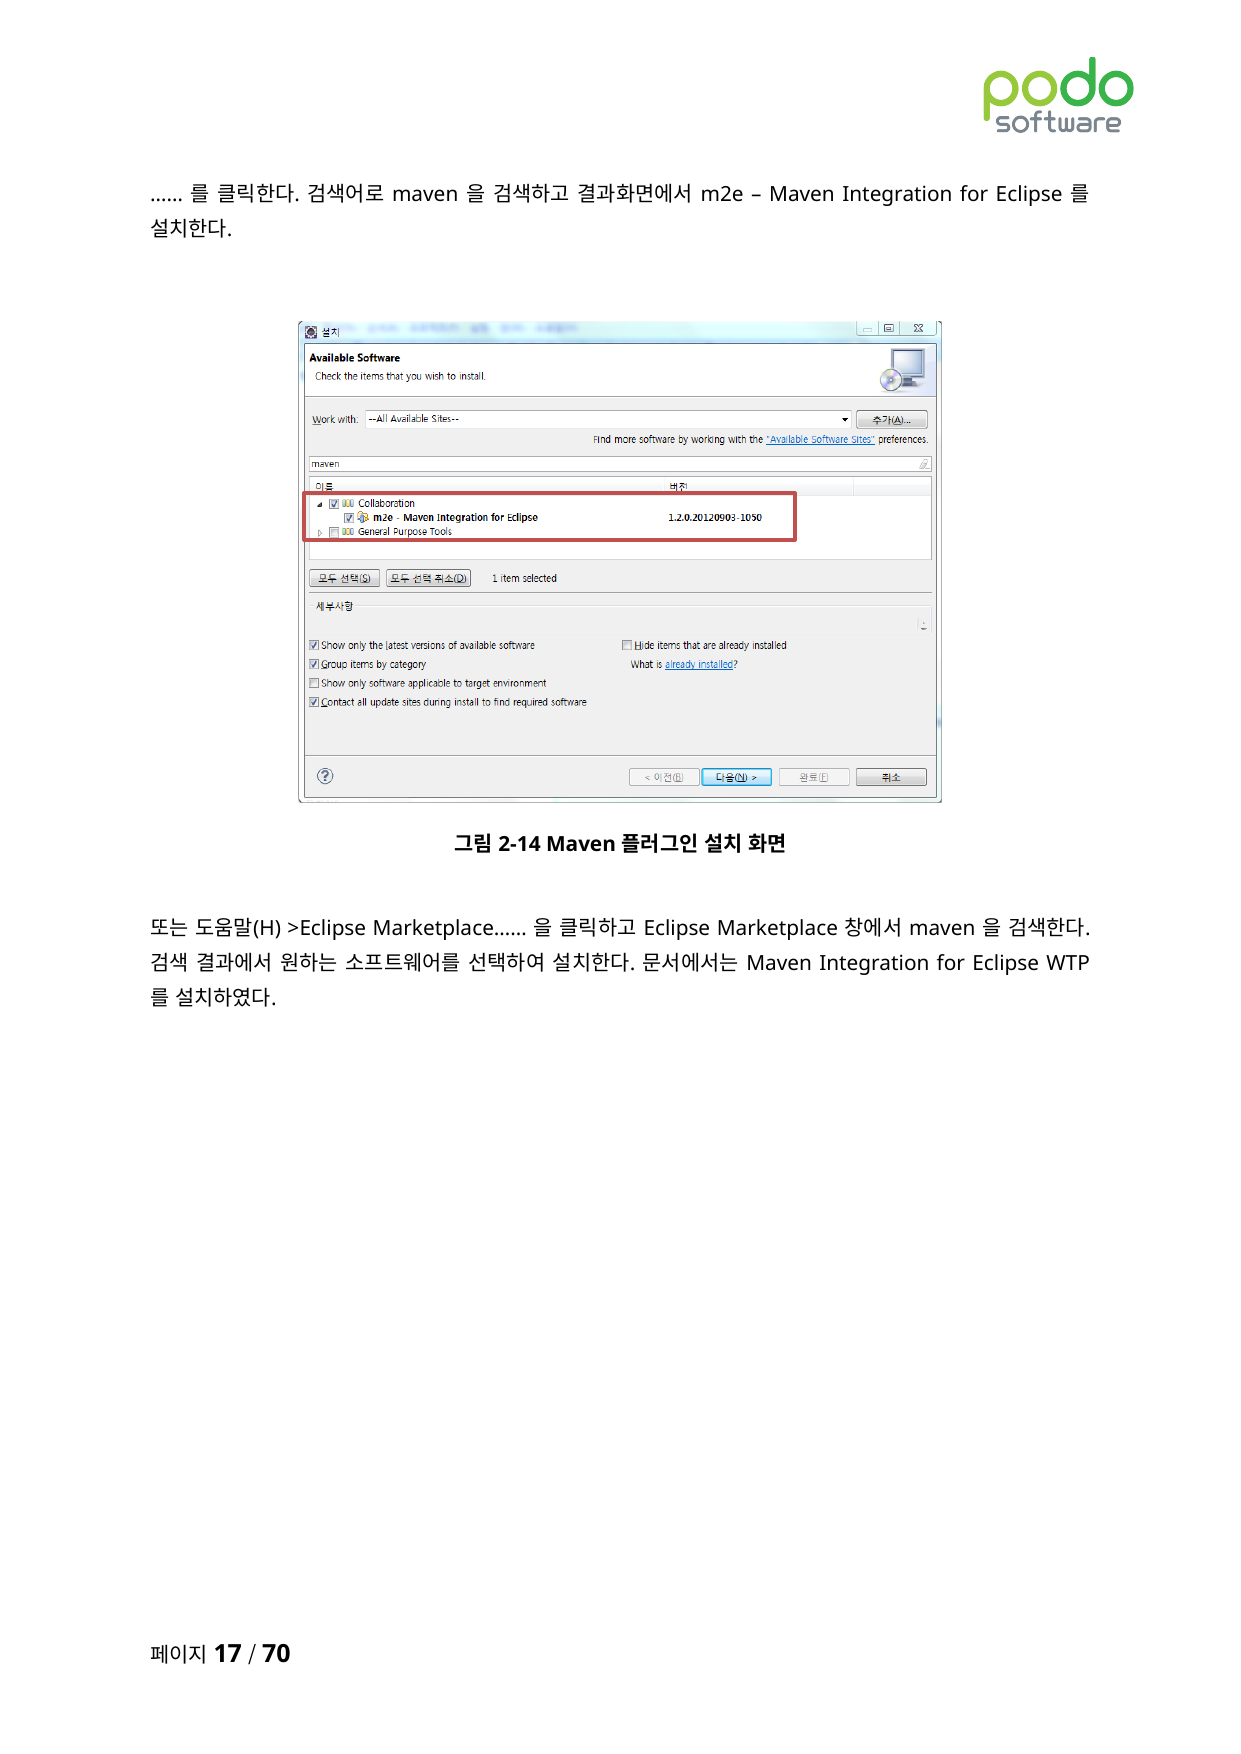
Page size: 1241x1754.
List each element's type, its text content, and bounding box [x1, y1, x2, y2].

picture [983, 57, 1134, 133]
picture [298, 321, 942, 803]
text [150, 177, 1090, 242]
text 또는 도움말(H) >Eclipse Marketplace…… 을 클릭하고 Eclipse Marketplace 창에서 maven 을 검색한다. 검색 결과에서 원하는 소프트웨어를 선택하여 설치한다. 문서에서는 Maven Integration for Eclipse WTP 를 설치하였다. [150, 911, 1090, 1011]
